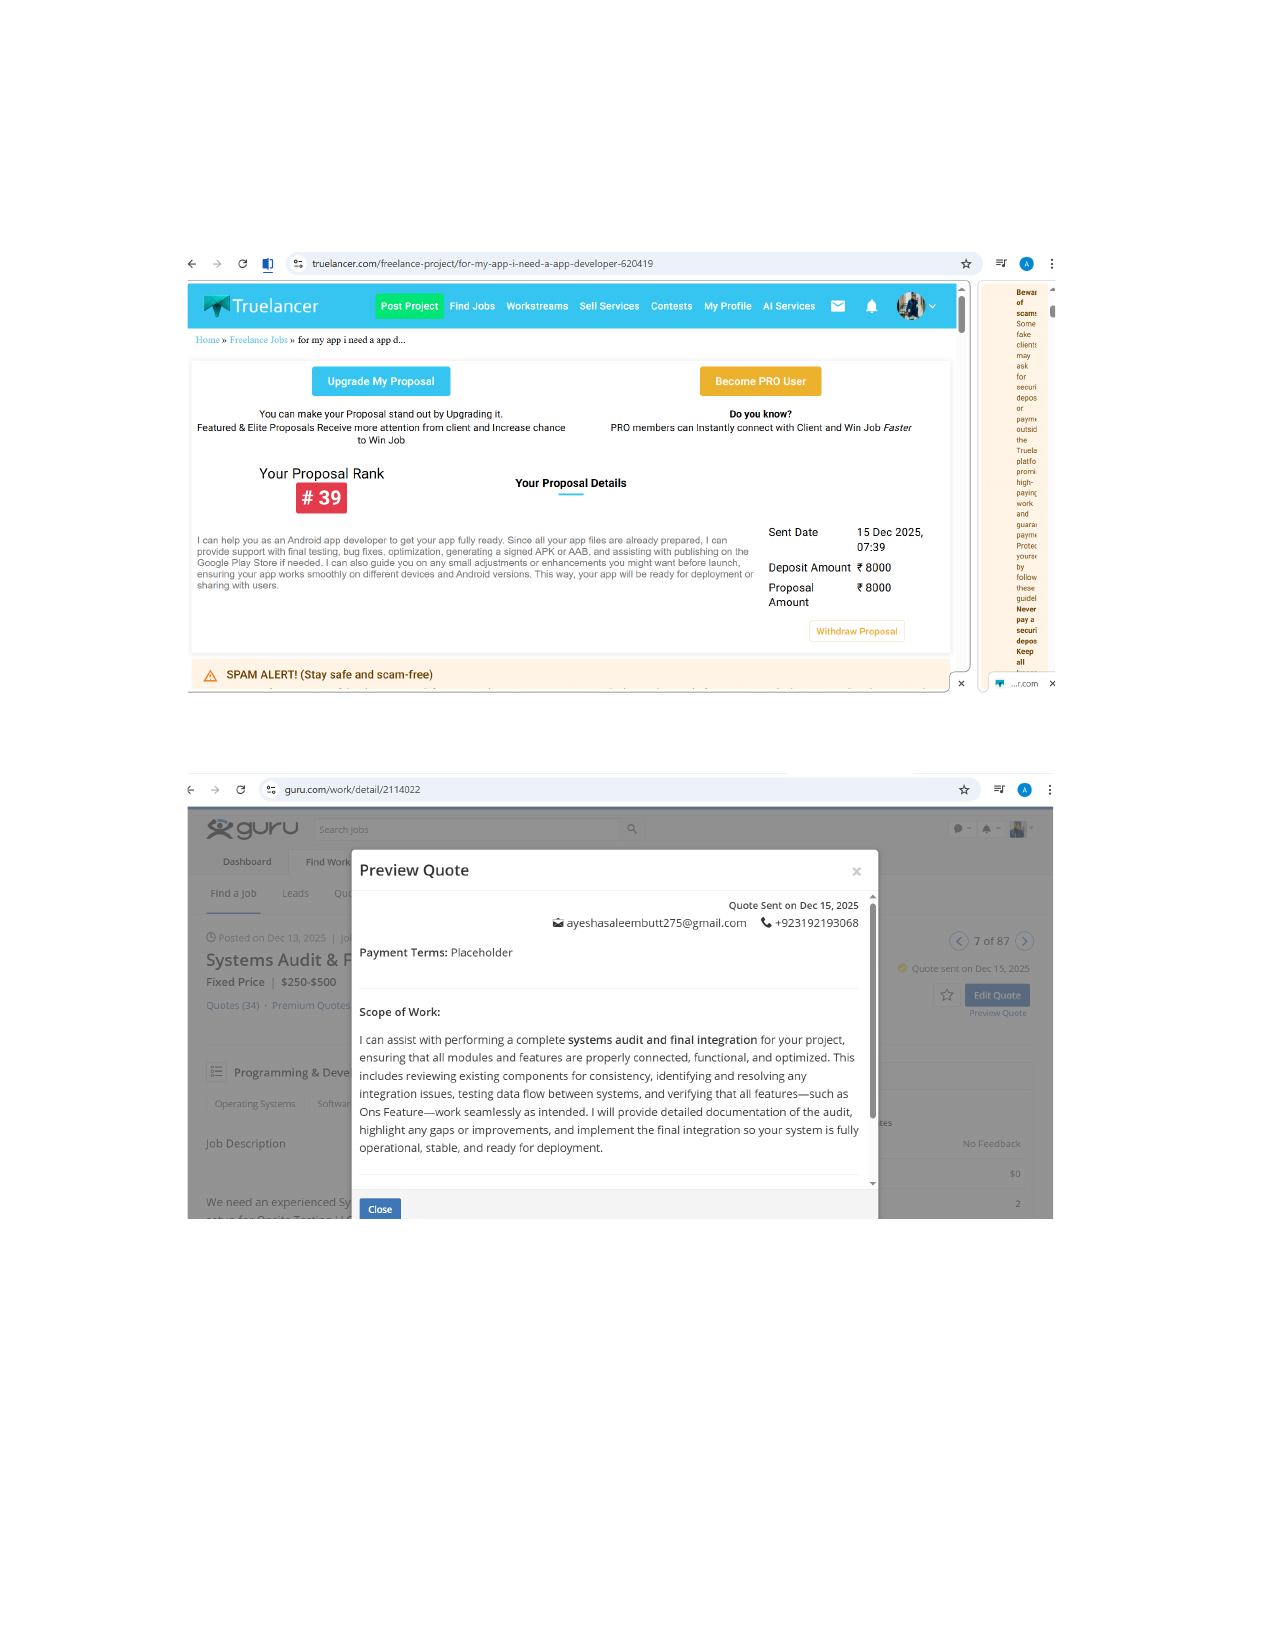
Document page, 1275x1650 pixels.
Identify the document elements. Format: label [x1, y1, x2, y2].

picture [187, 252, 1056, 698]
picture [187, 773, 1054, 1219]
